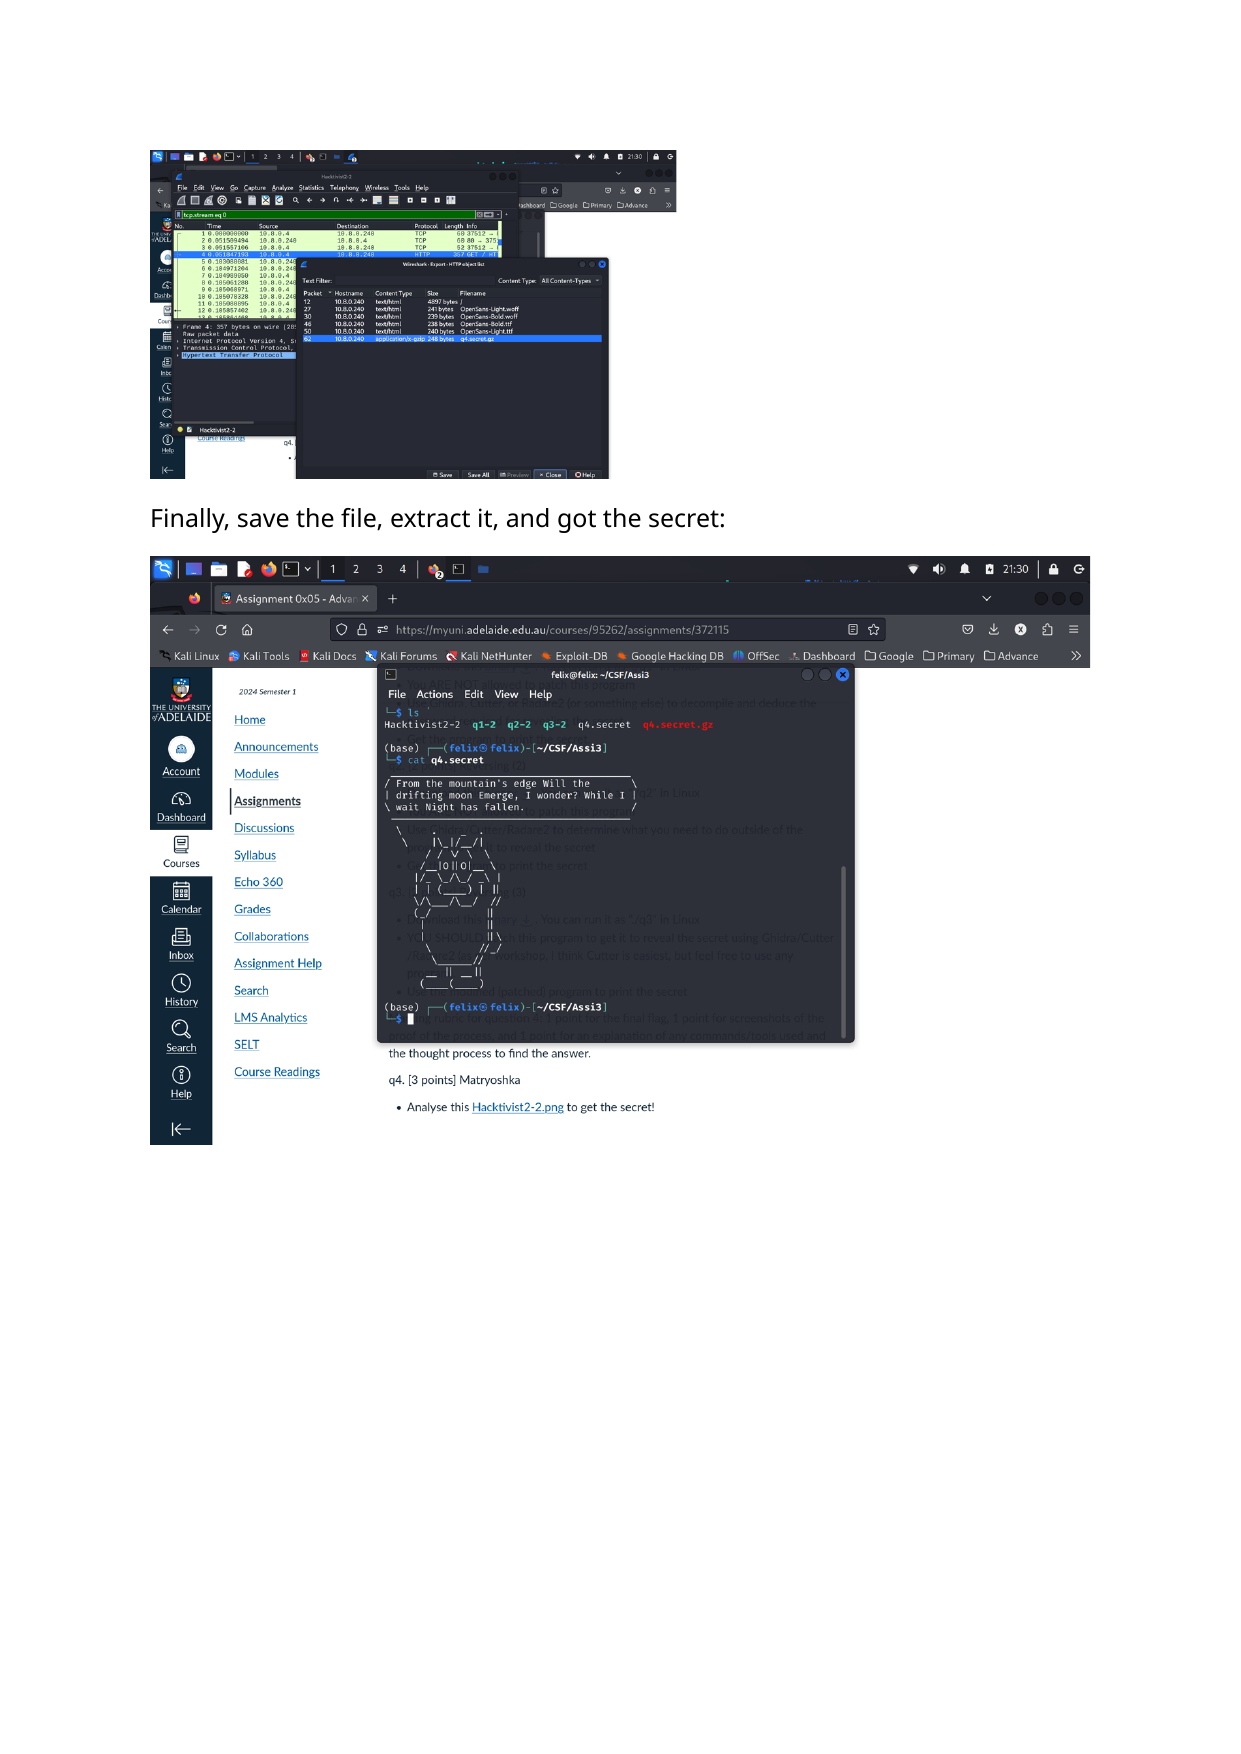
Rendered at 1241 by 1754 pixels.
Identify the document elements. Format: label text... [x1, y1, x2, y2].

picture [150, 150, 677, 479]
text Finally, save the file, extract it, and got the secret: [150, 501, 1090, 535]
picture [150, 556, 1091, 1145]
